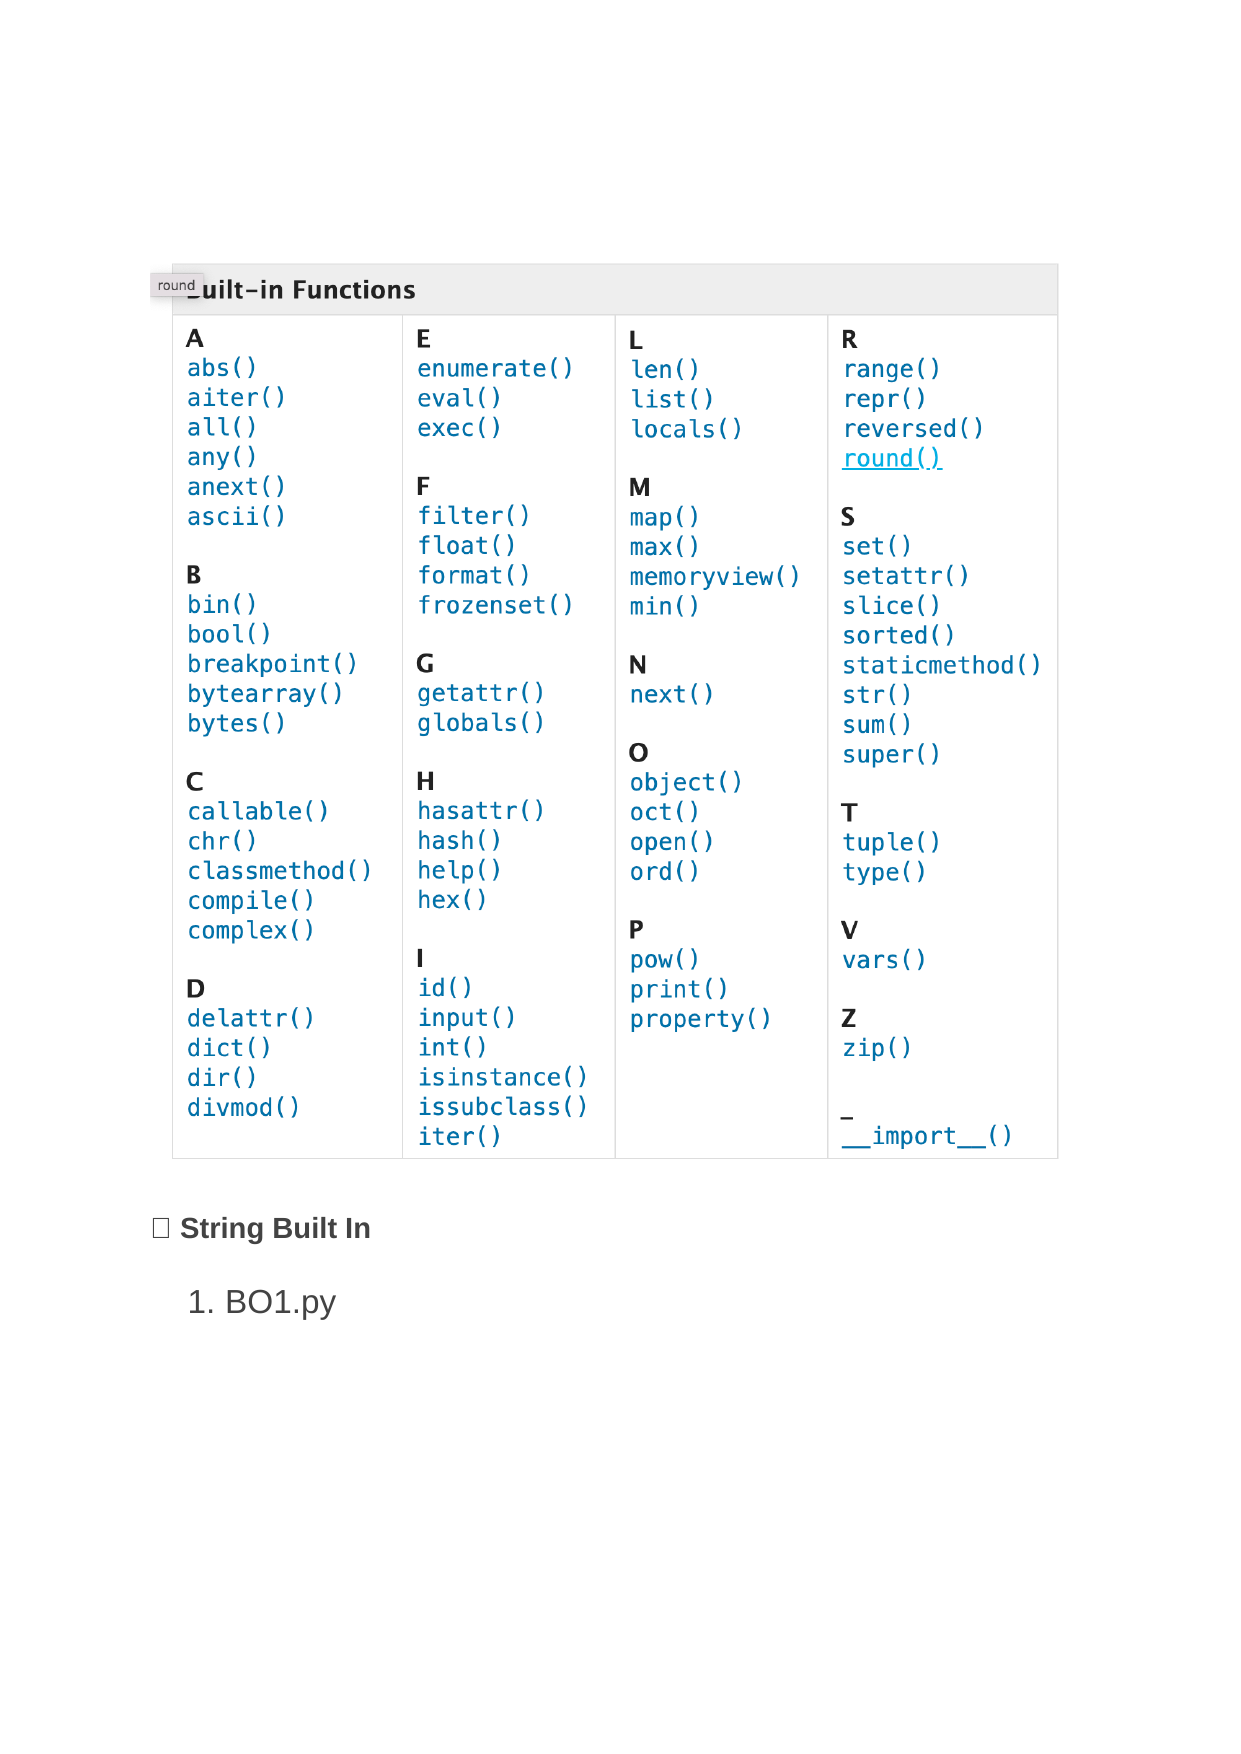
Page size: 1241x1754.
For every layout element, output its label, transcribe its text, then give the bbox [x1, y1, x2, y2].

picture [150, 250, 1091, 1178]
list BO1.py [187, 1282, 1090, 1321]
subtitle 📕 String Built In [150, 1211, 1090, 1245]
